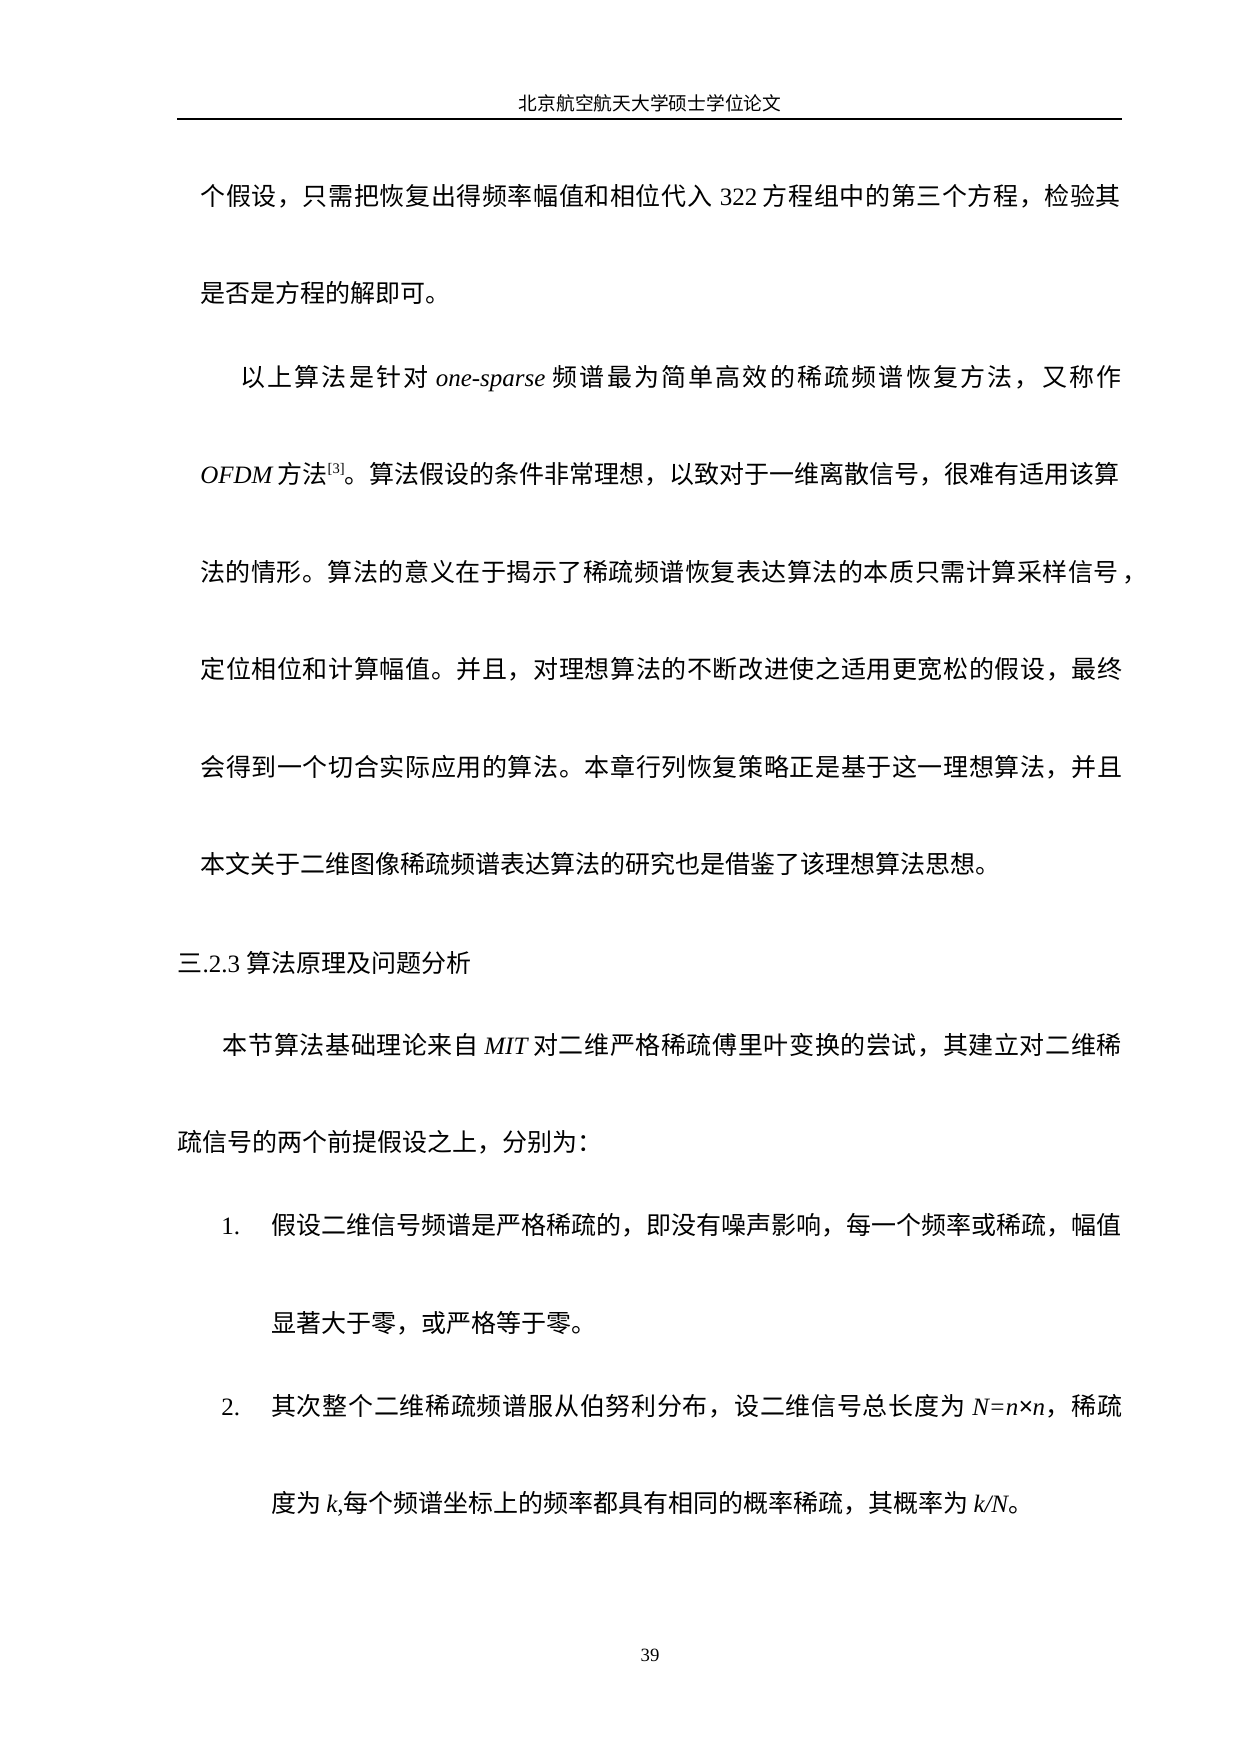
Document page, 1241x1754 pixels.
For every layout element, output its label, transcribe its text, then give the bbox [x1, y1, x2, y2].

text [200, 162, 1122, 324]
text 本节算法基础理论来自MIT对二维严格稀疏傅里叶变换的尝试，其建立对二维稀疏信号的两个前提假设之上，分别为： [177, 1011, 1122, 1173]
subtitle 算法原理及问题分析 [177, 929, 1122, 994]
list 假设二维信号频谱是严格稀疏的，即没有噪声影响，每一个频率或稀疏，幅值显著大于零，或严格等于零。 [221, 1191, 1122, 1354]
text 以上算法是针对one-sparse频谱最为简单高效的稀疏频谱恢复方法，又称作OFDM方法[3]。算法假设的条件非常理想，以致对于一维离散信号，很难有适用该算法的情形。算法的意义在于揭示了稀疏频谱恢复表达算法的本质只需计算采样信号，定位相位和计算幅值。并且，对理想算法的不断改进使之适用更宽松的假设，最终会得到一个切合实际应用的算法。本章行列恢复策略正是基于这一理想算法，并且本文关于二维图像稀疏频谱表达算法的研究也是借鉴了该理想算法思想。 [200, 343, 1122, 895]
list 其次整个二维稀疏频谱服从伯努利分布，设二维信号总长度为N=n×n，稀疏度为k,每个频谱坐标上的频率都具有相同的概率稀疏，其概率为k/N。 [221, 1372, 1122, 1534]
